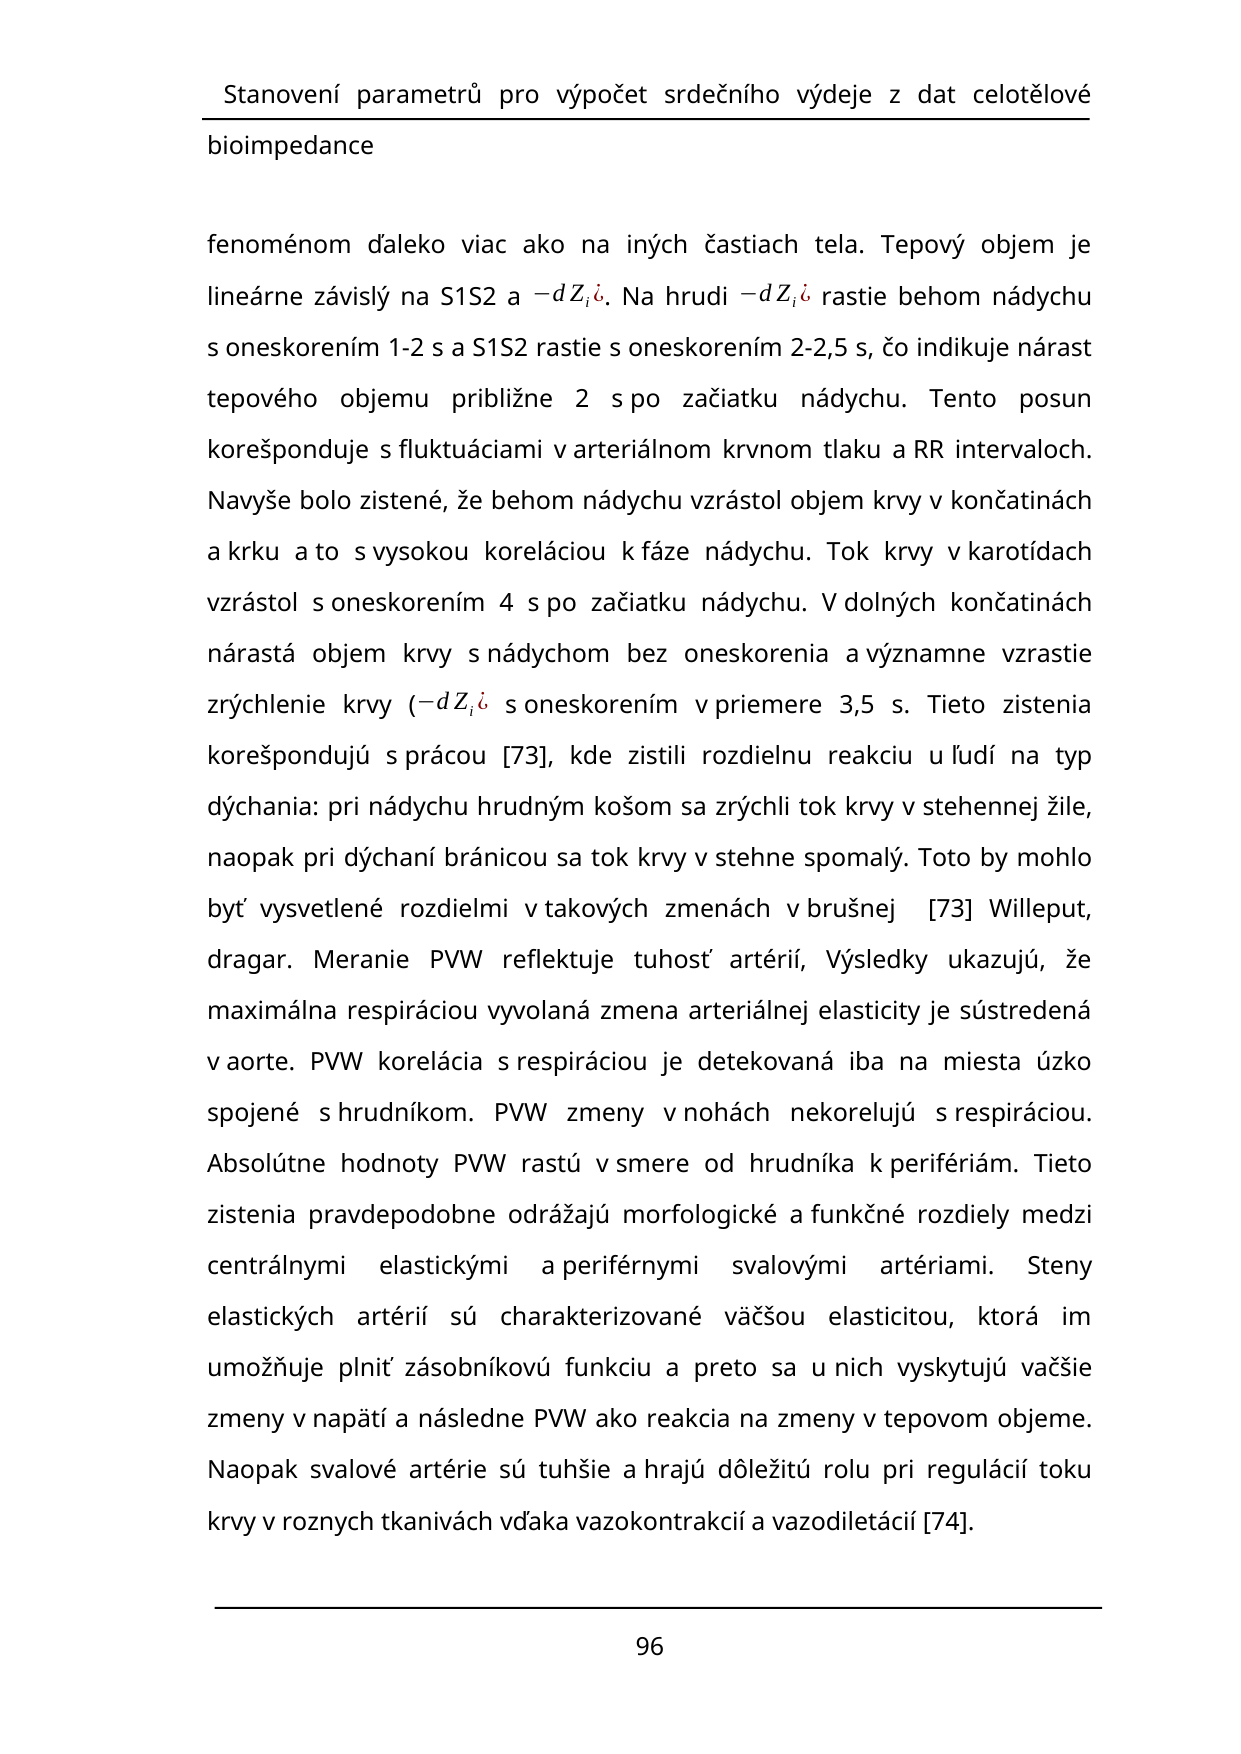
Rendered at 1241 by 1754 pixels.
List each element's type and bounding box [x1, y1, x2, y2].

text [207, 227, 1092, 1537]
